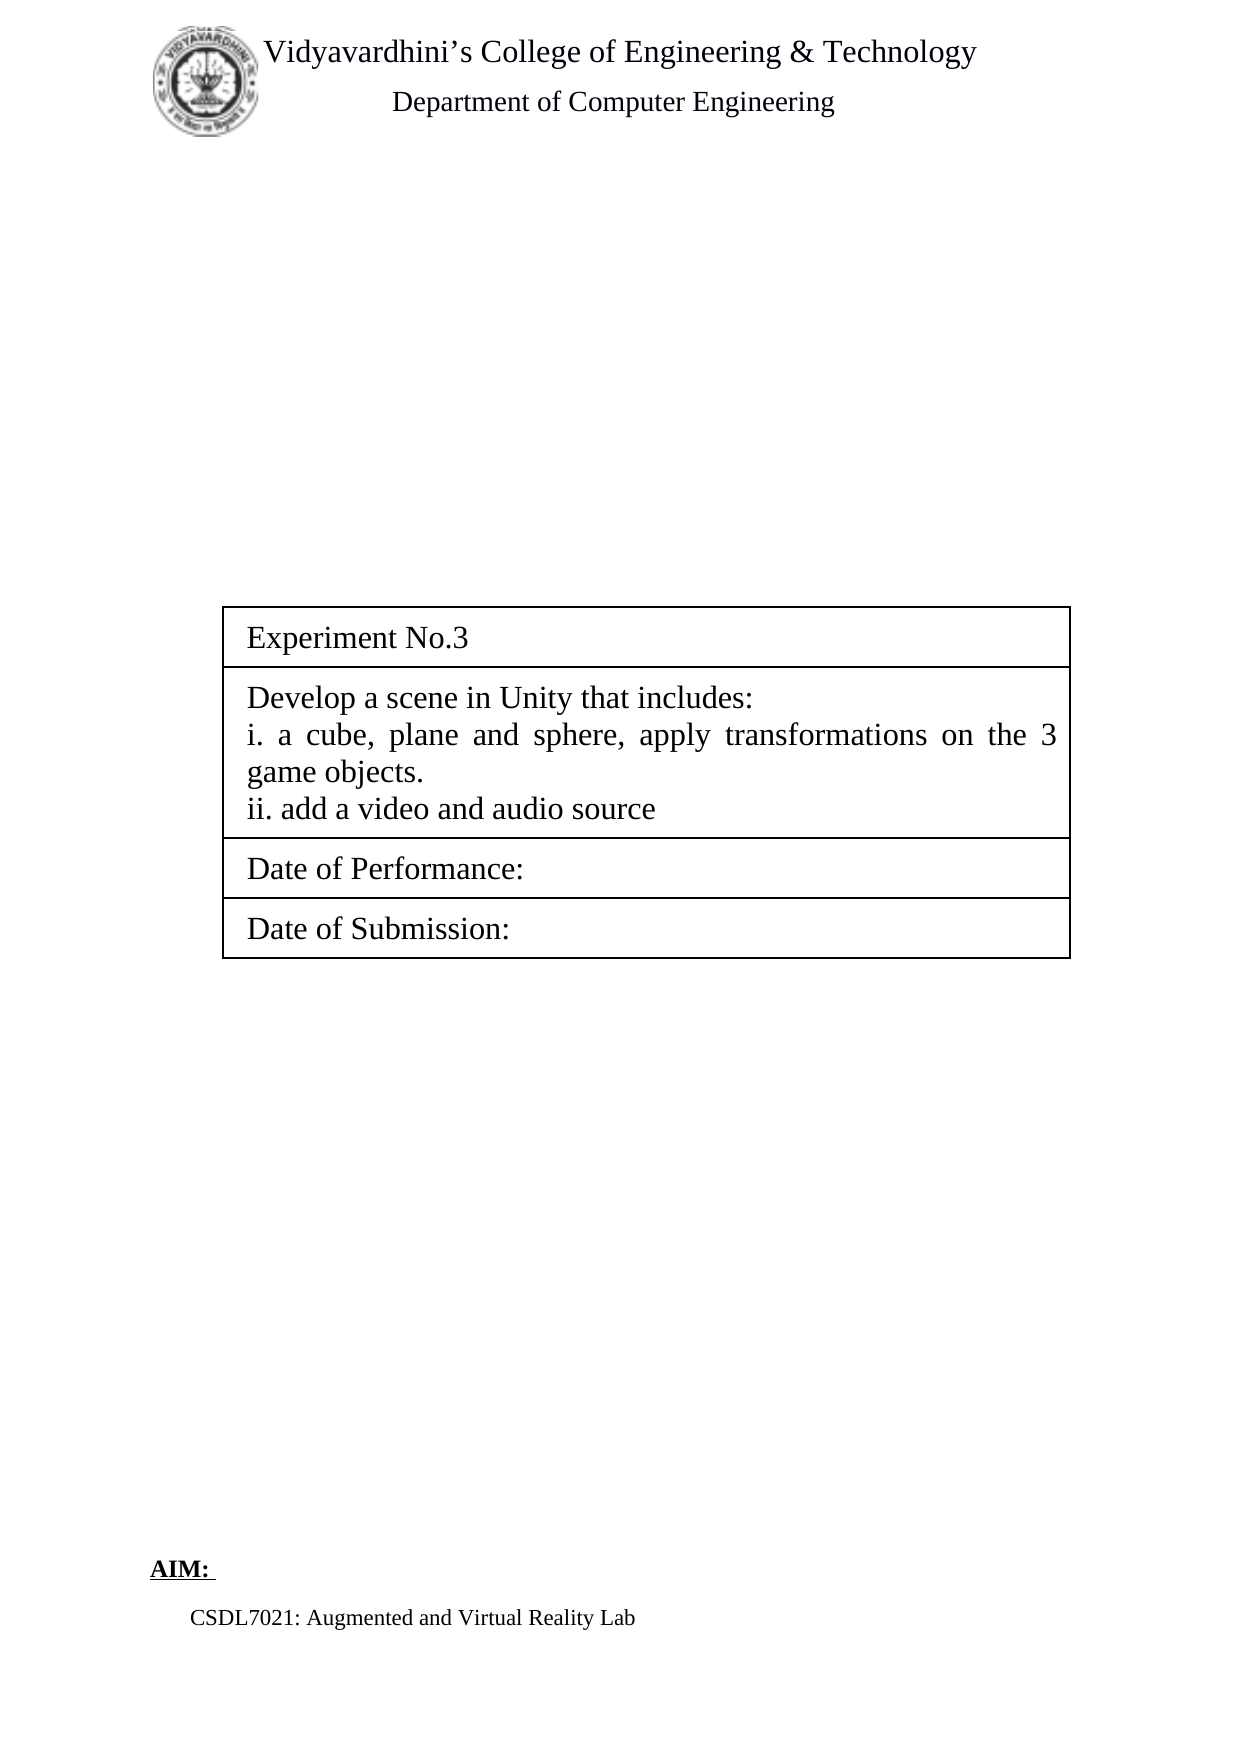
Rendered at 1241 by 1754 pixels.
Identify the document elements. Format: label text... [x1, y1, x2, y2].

table_cell Develop a scene in Unity that includes: i. a cube, plane and sphere, apply transformations on the 3 game objects. ii. add a video and audio source [224, 668, 1069, 837]
table_cell Date of Submission: [224, 899, 1069, 957]
picture [153, 26, 259, 137]
text AIM: [150, 1554, 1090, 1582]
table_header Experiment No.3 [224, 608, 1069, 666]
table_cell Date of Performance: [224, 839, 1069, 897]
